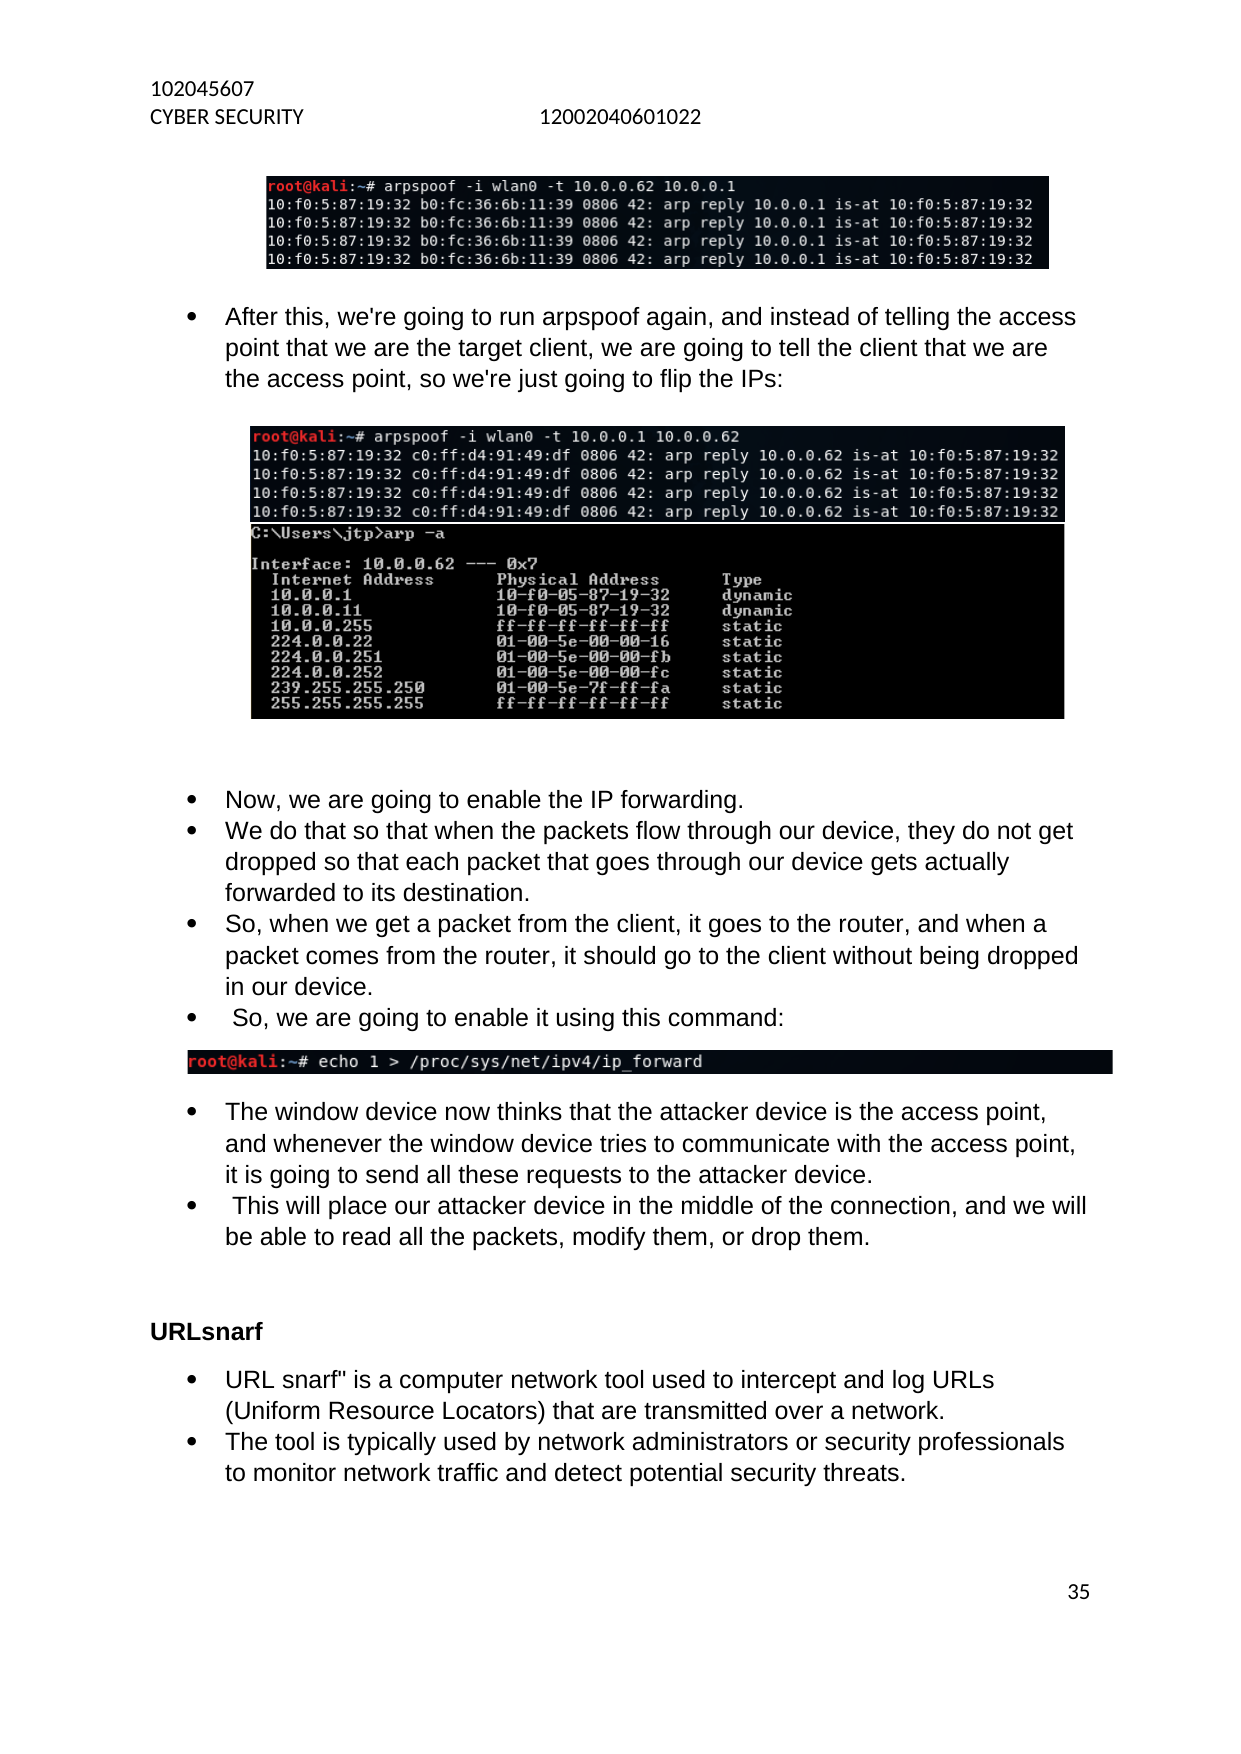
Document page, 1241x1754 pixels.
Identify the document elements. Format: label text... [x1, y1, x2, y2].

list URL snarf" is a computer network tool used to intercept and log URLs (Uniform Resource Locators) that are transmitted over a network. [187, 1365, 1090, 1425]
list So, when we get a packet from the client, it goes to the router, and when a packet comes from the router, it should go to the client without being dropped in our device. [187, 909, 1090, 1000]
list After this, we're going to run arpspoof again, and instead of telling the access point that we are the target client, we are going to tell the client that we are the access point, so we're just going to flip the IPs: [187, 302, 1090, 393]
list The tool is typically used by network administrators or security professionals to monitor network traffic and detect potential security threats. [187, 1427, 1090, 1487]
picture [187, 1050, 1113, 1074]
list So, we are going to enable it using this command: [187, 1003, 1090, 1032]
list Now, we are going to enable the IP forwarding. [187, 785, 1090, 814]
picture [250, 524, 1065, 719]
text URLsnarf [150, 1317, 1090, 1346]
list This will place our attacker device in the middle of the connection, and we will be able to read all the packets, modify them, or drop them. [187, 1191, 1090, 1251]
list The window device now thinks that the attacker device is the access point, and whenever the window device tries to communicate with the access point, it is going to send all these requests to the attacker device. [187, 1097, 1090, 1188]
picture [250, 426, 1065, 522]
picture [266, 176, 1049, 269]
list We do that so that when the packets flow through our device, they do not get dropped so that each packet that goes through our device gets actually forwarded to its destination. [187, 816, 1090, 907]
